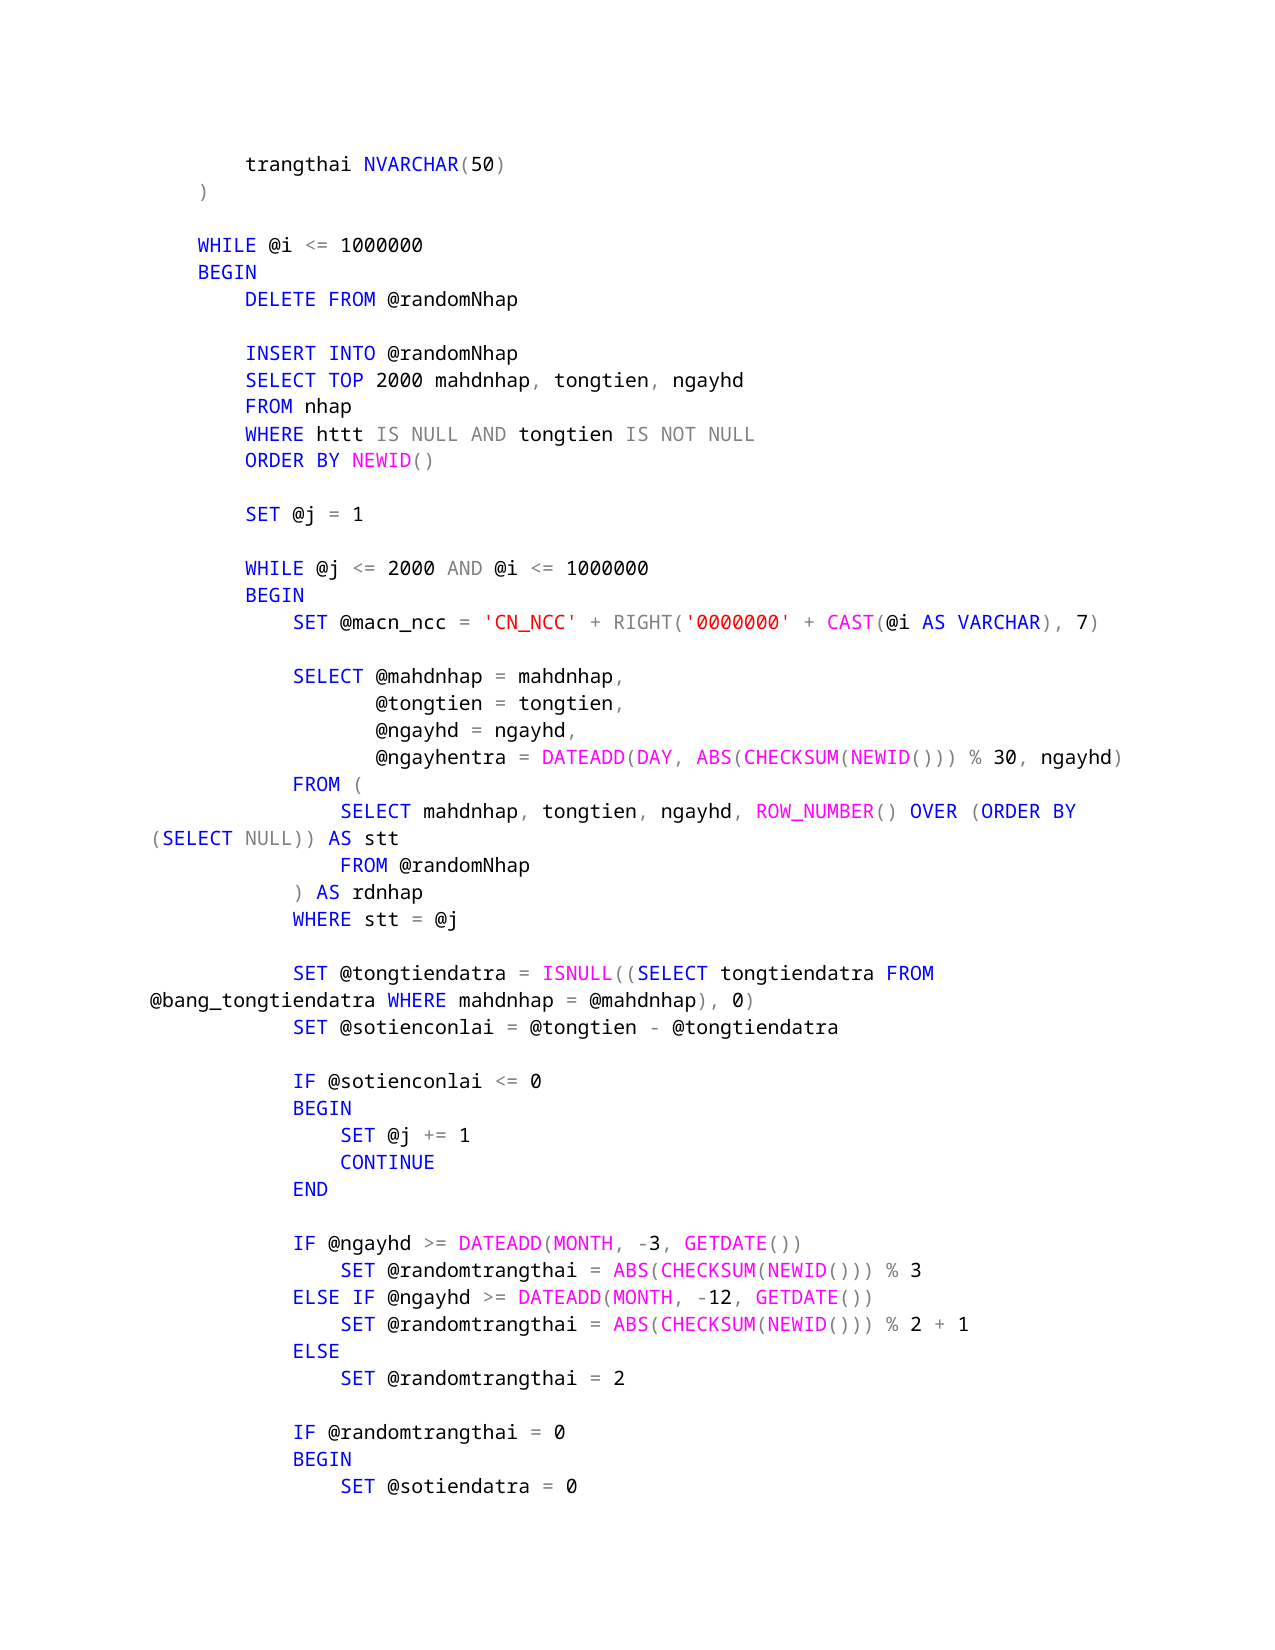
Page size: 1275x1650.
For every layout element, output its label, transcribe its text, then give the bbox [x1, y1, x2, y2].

text IF @ngayhd >= DATEADD(MONTH, -3, GETDATE()) [150, 1229, 1125, 1256]
text ) AS rdnhap [150, 878, 1125, 905]
text SET @j = 1 [150, 501, 1125, 528]
text SET @macn_ncc = 'CN_NCC' + RIGHT('0000000' + CAST(@i AS VARCHAR), 7) [150, 609, 1125, 636]
text DELETE FROM @randomNhap [150, 285, 1125, 312]
text ) [150, 177, 1125, 204]
text ELSE IF @ngayhd >= DATEADD(MONTH, -12, GETDATE()) [150, 1283, 1125, 1310]
text SET @sotienconlai = @tongtien - @tongtiendatra [150, 1013, 1125, 1040]
text SELECT TOP 2000 mahdnhap, tongtien, ngayhd [150, 366, 1125, 393]
text @tongtien = tongtien, [150, 689, 1125, 717]
text @ngayhentra = DATEADD(DAY, ABS(CHECKSUM(NEWID())) % 30, ngayhd) [150, 743, 1125, 771]
text WHILE @i <= 1000000 [150, 231, 1125, 258]
text FROM ( [150, 771, 1125, 797]
text SET @tongtiendatra = ISNULL((SELECT tongtiendatra FROM @bang_tongtiendatra WHERE mahdnhap = @mahdnhap), 0) [150, 959, 1125, 1013]
text FROM nhap [150, 393, 1125, 420]
text WHERE httt IS NULL AND tongtien IS NOT NULL [150, 420, 1125, 447]
text @ngayhd = ngayhd, [150, 717, 1125, 743]
text WHERE stt = @j [150, 905, 1125, 932]
text ELSE [150, 1337, 1125, 1364]
text SET @randomtrangthai = ABS(CHECKSUM(NEWID())) % 3 [150, 1256, 1125, 1283]
text FROM @randomNhap [150, 851, 1125, 878]
text ORDER BY NEWID() [150, 447, 1125, 474]
text SET @sotiendatra = 0 [150, 1472, 1125, 1499]
text SELECT mahdnhap, tongtien, ngayhd, ROW_NUMBER() OVER (ORDER BY (SELECT NULL)) AS stt [150, 797, 1125, 851]
text SET @j += 1 [150, 1121, 1125, 1148]
text END [150, 1175, 1125, 1202]
text BEGIN [150, 258, 1125, 285]
text SET @randomtrangthai = 2 [150, 1364, 1125, 1391]
text BEGIN [150, 1445, 1125, 1472]
text BEGIN [150, 1094, 1125, 1121]
text BEGIN [150, 582, 1125, 609]
text CONTINUE [150, 1148, 1125, 1175]
text WHILE @j <= 2000 AND @i <= 1000000 [150, 555, 1125, 582]
text IF @sotienconlai <= 0 [150, 1067, 1125, 1094]
text INSERT INTO @randomNhap [150, 339, 1125, 366]
text IF @randomtrangthai = 0 [150, 1418, 1125, 1445]
text SET @randomtrangthai = ABS(CHECKSUM(NEWID())) % 2 + 1 [150, 1310, 1125, 1337]
text SELECT @mahdnhap = mahdnhap, [150, 663, 1125, 689]
text trangthai NVARCHAR(50) [150, 150, 1125, 177]
